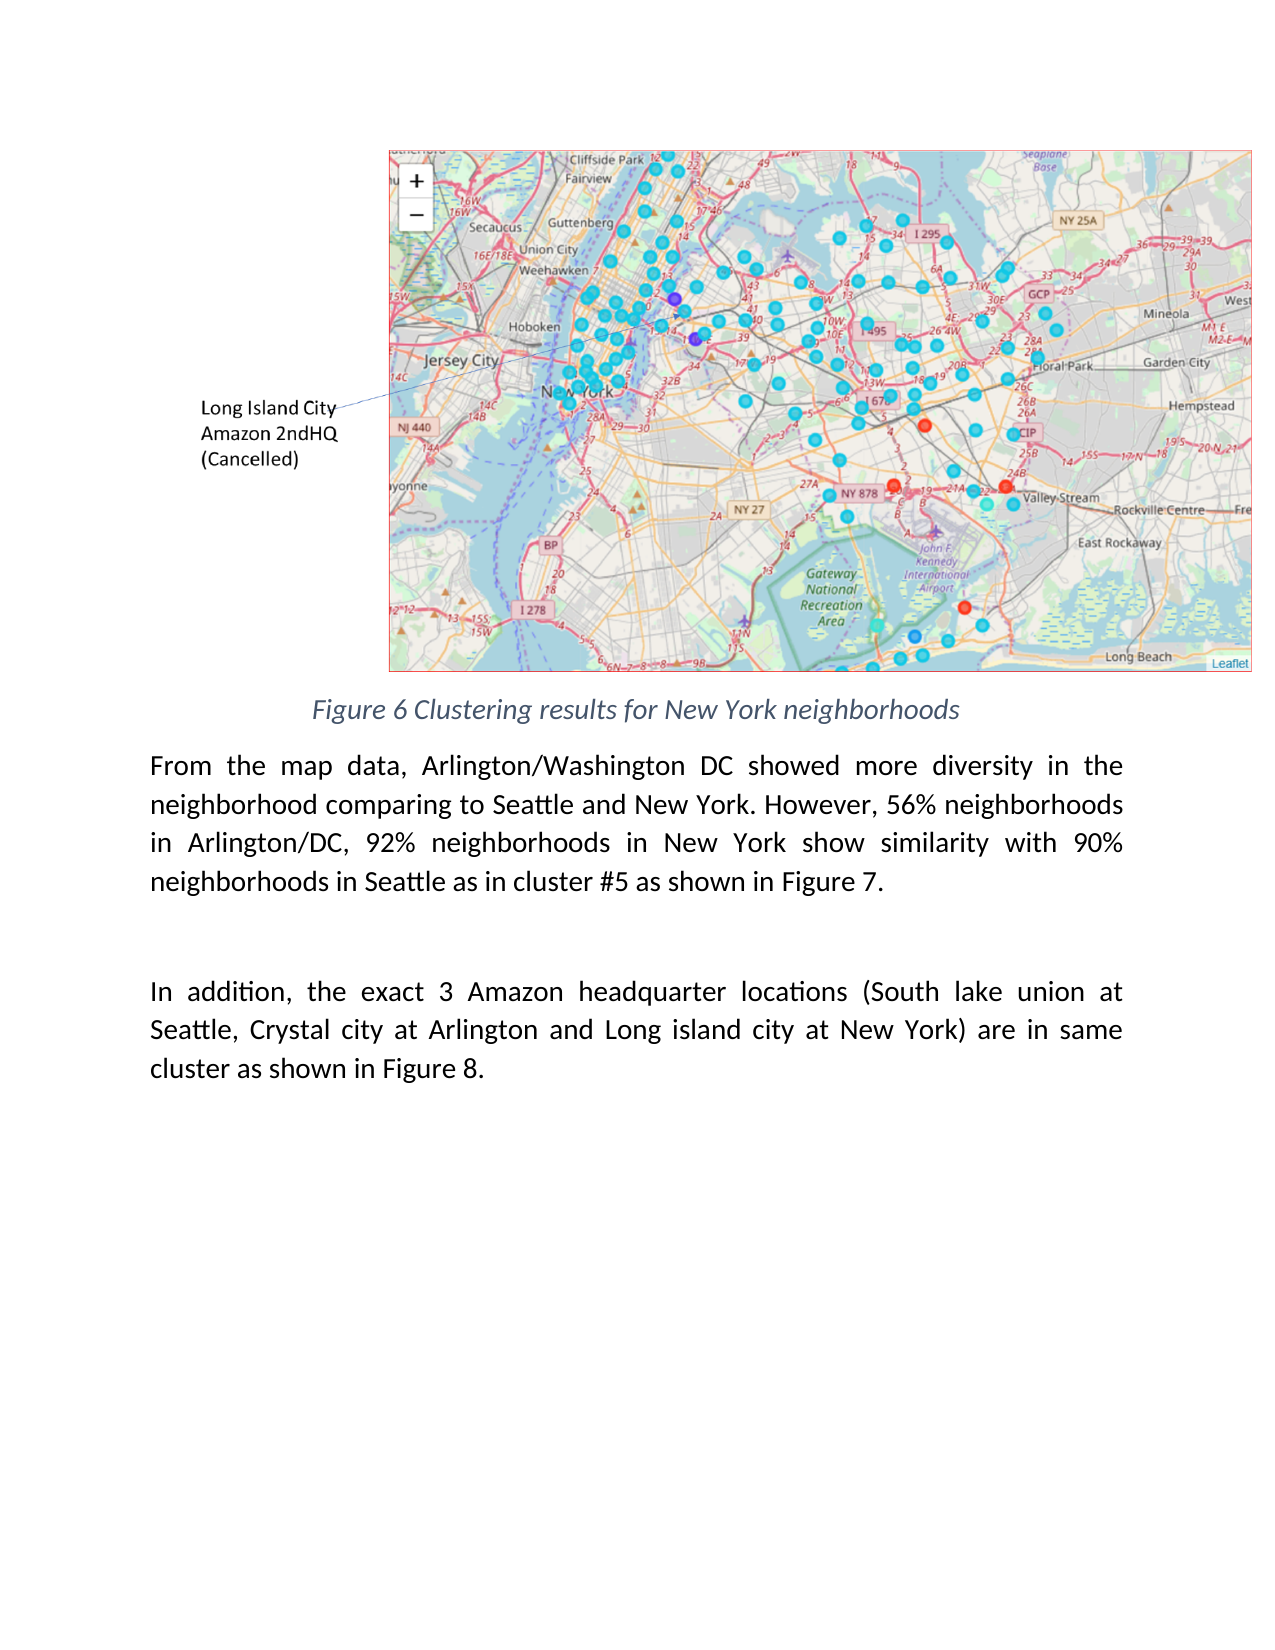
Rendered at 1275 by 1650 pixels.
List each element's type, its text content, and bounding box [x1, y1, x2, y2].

picture [187, 150, 1252, 672]
text From the map data, Arlington/Washington DC showed more diversity in the neighborhood comparing to Seattle and New York. However, 56% neighborhoods in Arlington/DC, 92% neighborhoods in New York show similarity with 90% neighborhoods in Seattle as in cluster #5 as shown in Figure 7. [150, 747, 1125, 898]
text In addition, the exact 3 Amazon headquarter locations (South lake union at Seattle, Crystal city at Arlington and Long island city at New York) are in same cluster as shown in Figure 8. [150, 973, 1125, 1085]
text Figure 6 Clustering results for New York neighborhoods [150, 691, 1125, 726]
